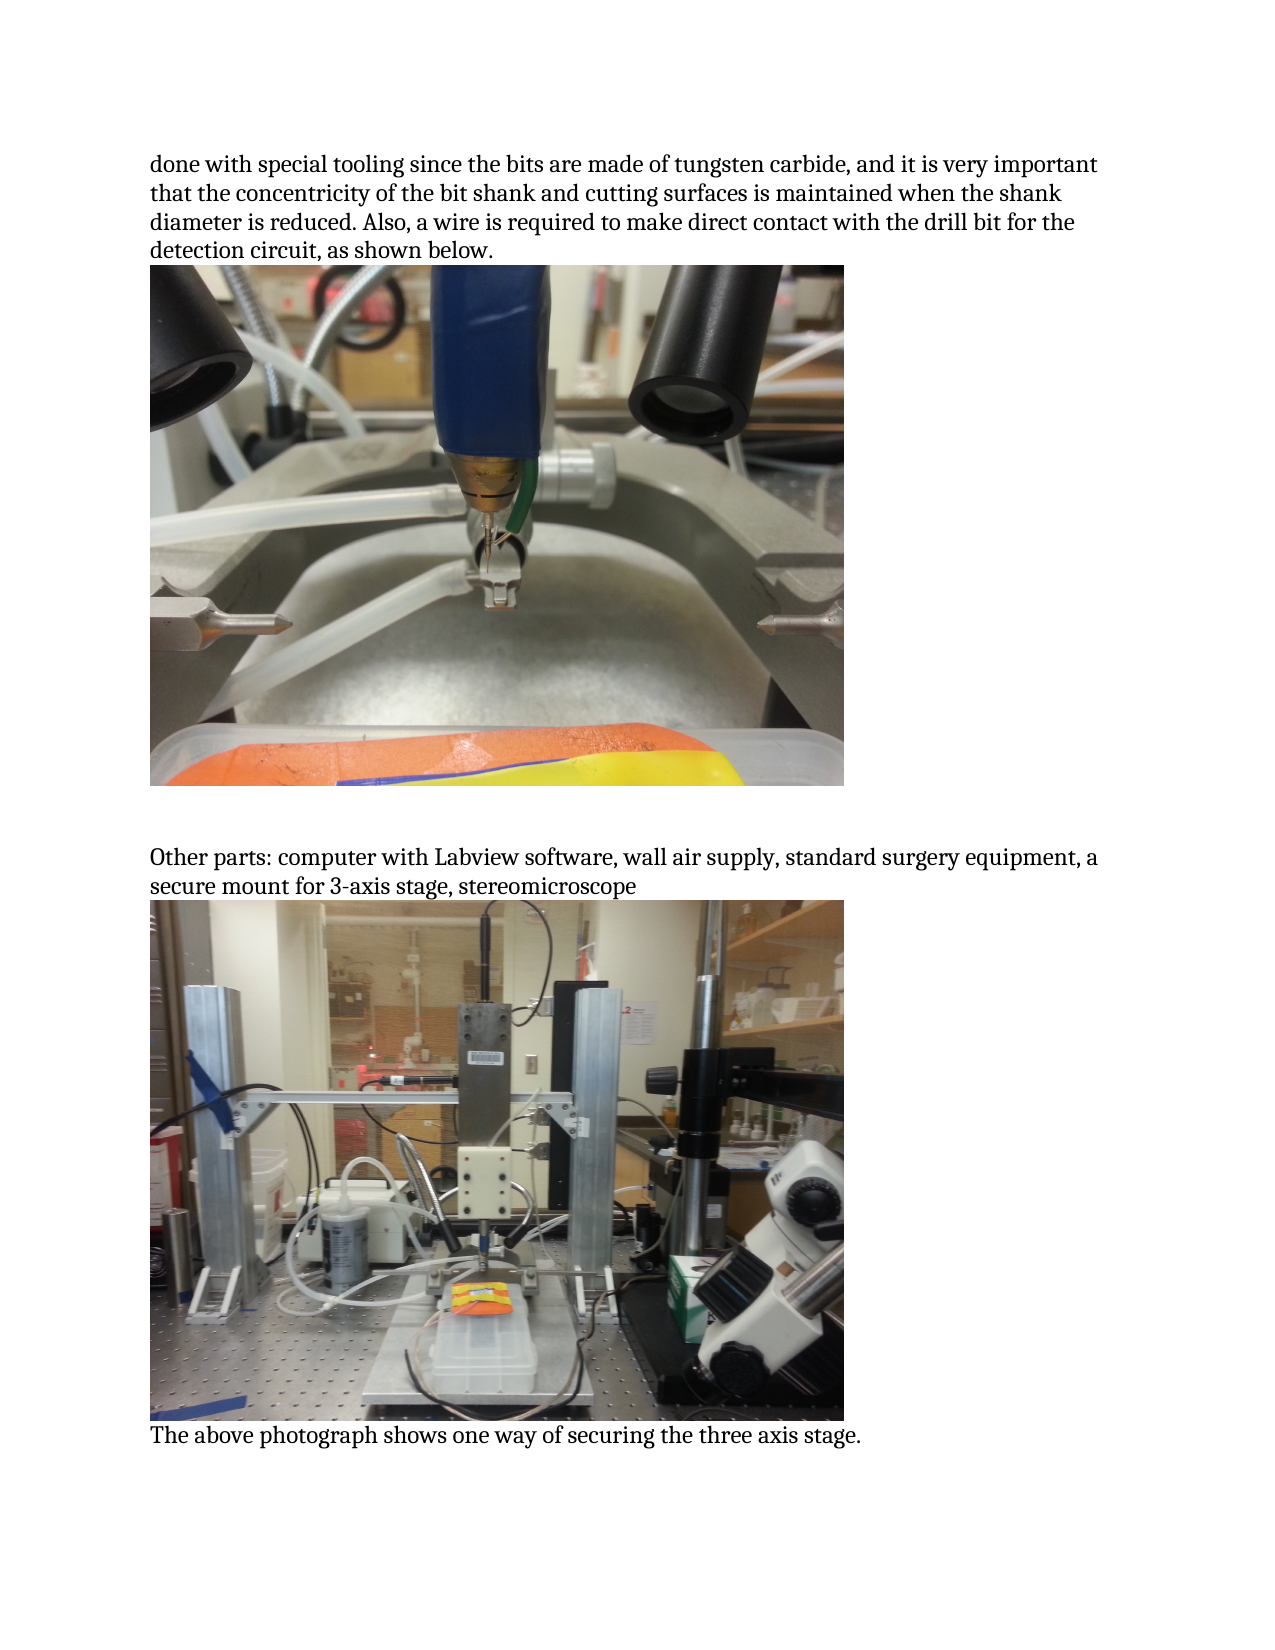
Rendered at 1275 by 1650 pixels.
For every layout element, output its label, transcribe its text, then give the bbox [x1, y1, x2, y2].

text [150, 150, 1125, 265]
picture [150, 265, 844, 786]
text The above photograph shows one way of securing the three axis stage. [150, 1421, 1125, 1450]
text Other parts: computer with Labview software, wall air supply, standard surgery equipment, a secure mount for 3-axis stage, stereomicroscope [150, 843, 1125, 901]
picture [150, 900, 844, 1421]
